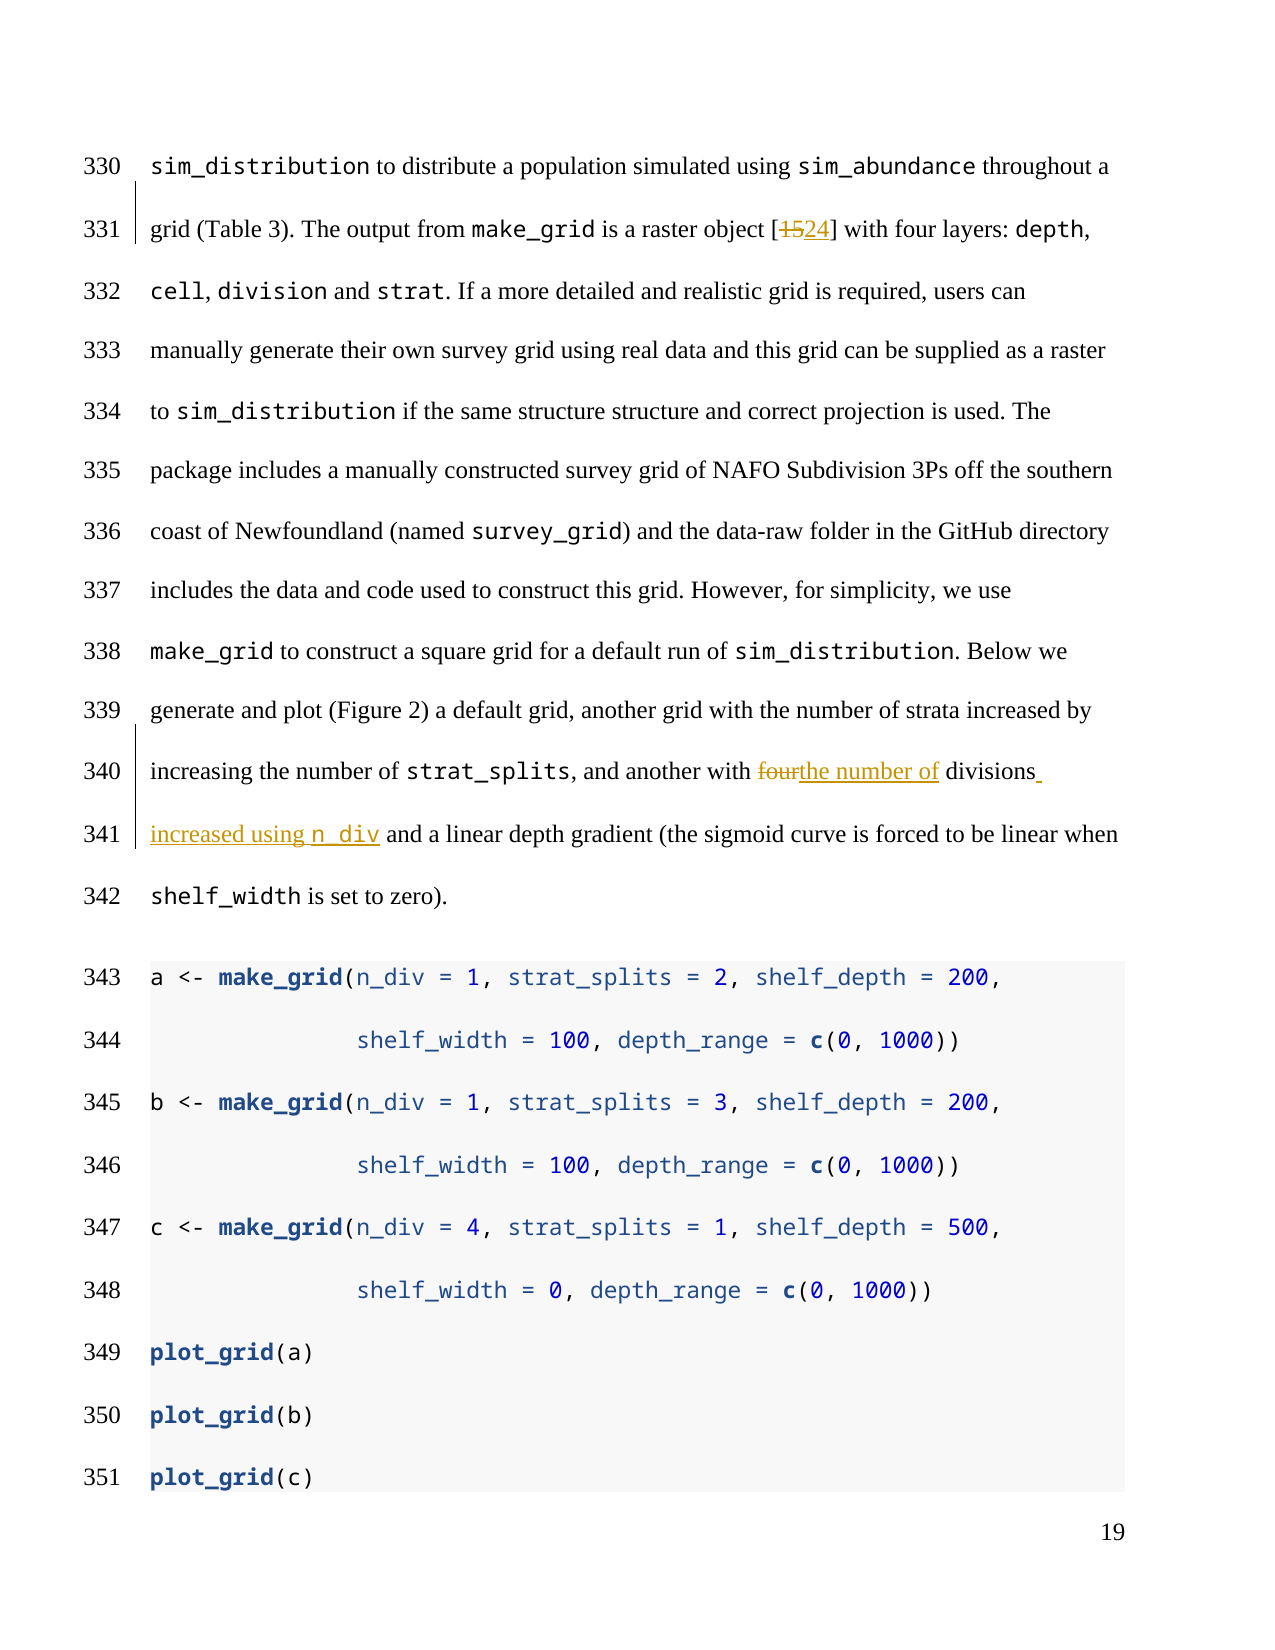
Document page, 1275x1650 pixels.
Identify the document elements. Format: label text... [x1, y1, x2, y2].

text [150, 150, 1125, 911]
text a <- make_grid(n_div = 1, strat_splits = 2, shelf_depth = 200, shelf_width = 100, depth_range = c(0, 1000)) b <- make_grid(n_div = 1, strat_splits = 3, shelf_depth = 200, shelf_width = 100, depth_range = c(0, 1000)) c <- make_grid(n_div = 4, strat_splits = 1, shelf_depth = 500, shelf_width = 0, depth_range = c(0, 1000)) plot_grid(a) plot_grid(b) plot_grid(c) [150, 961, 1125, 1492]
